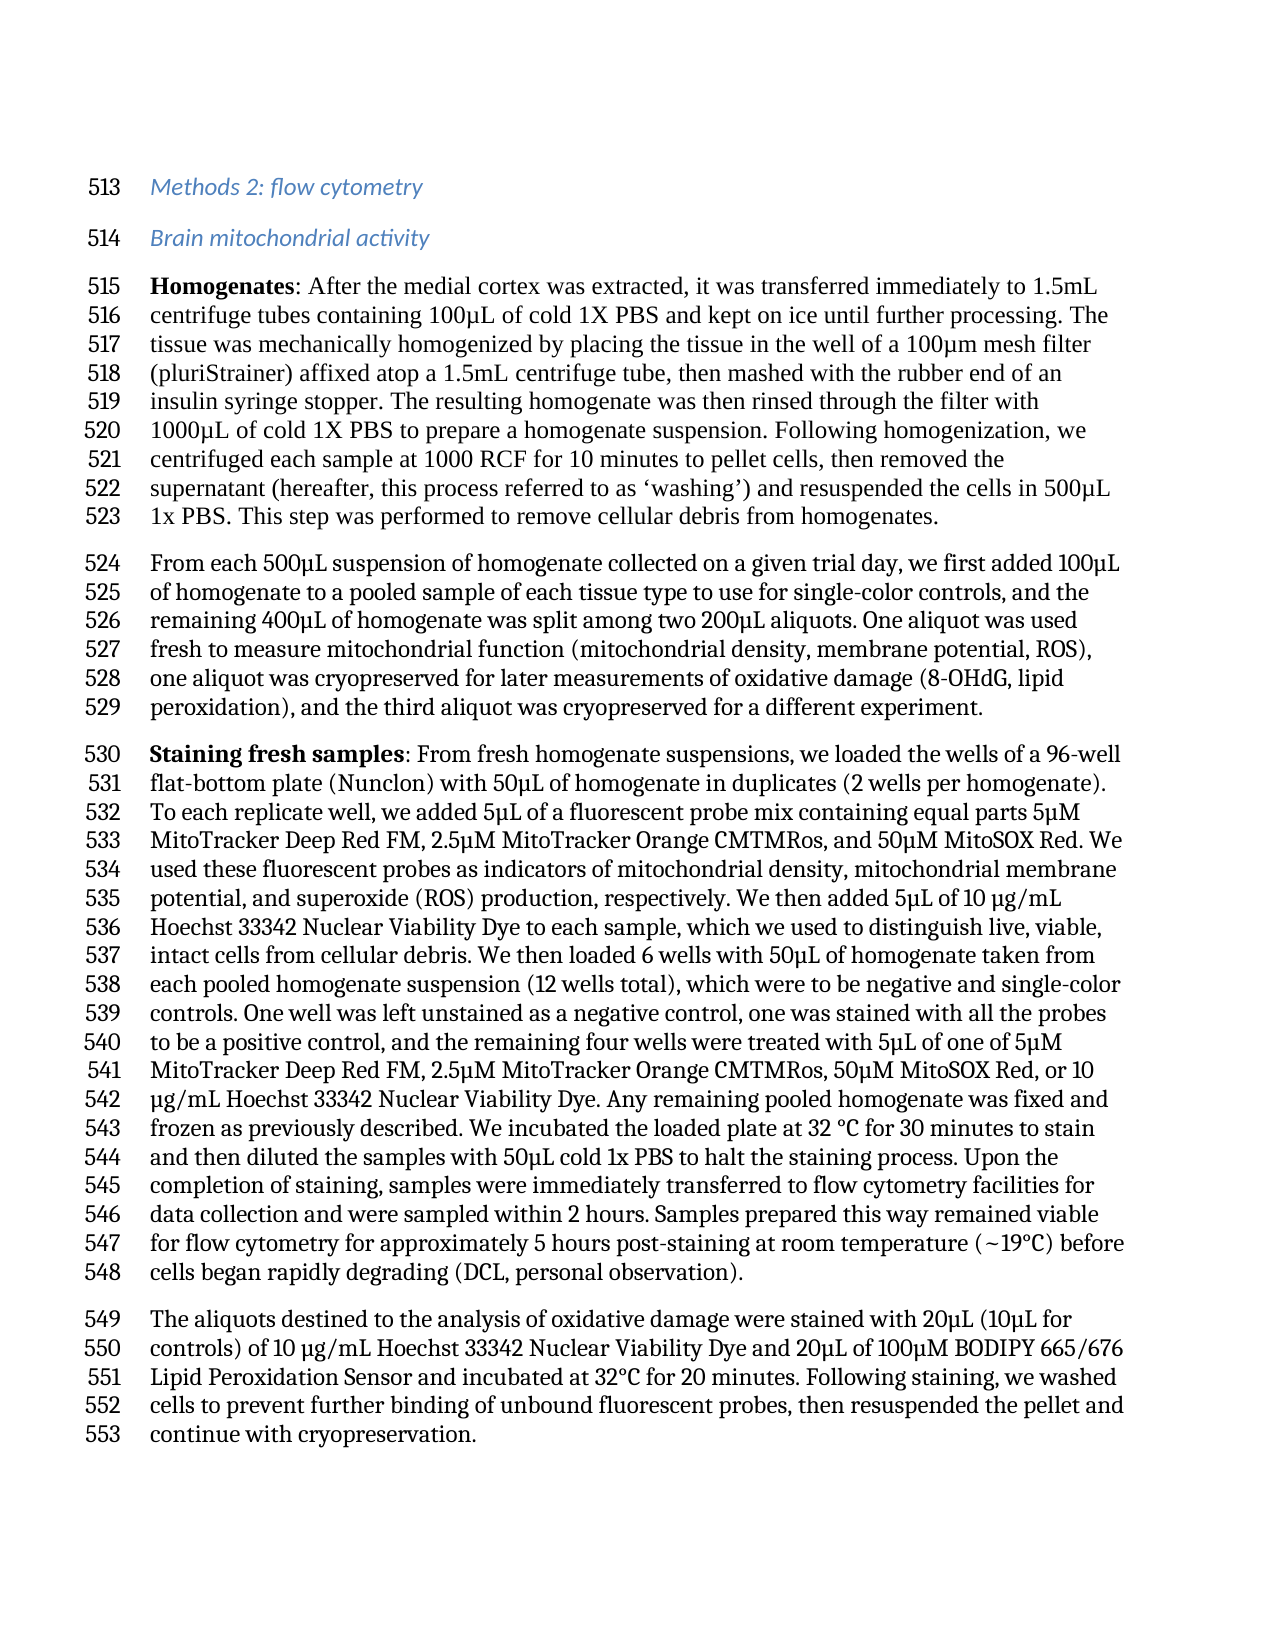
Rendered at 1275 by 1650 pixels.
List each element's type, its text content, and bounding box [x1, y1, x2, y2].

subtitle Methods 2: flow cytometry [150, 171, 1125, 201]
subtitle Brain mitochondrial activity [150, 222, 1125, 253]
text The aliquots destined to the analysis of oxidative damage were stained with 20µL (10µL for controls) of 10 µg/mL Hoechst 33342 Nuclear Viability Dye and 20µL of 100µM BODIPY 665/676 Lipid Peroxidation Sensor and incubated at 32°C for 20 minutes. Following staining, we washed cells to prevent further binding of unbound fluorescent probes, then resuspended the pellet and continue with cryopreservation. [150, 1305, 1125, 1449]
text Staining fresh samples: From fresh homogenate suspensions, we loaded the wells of a 96-well flat-bottom plate (Nunclon) with 50µL of homogenate in duplicates (2 wells per homogenate). To each replicate well, we added 5µL of a fluorescent probe mix containing equal parts 5µM MitoTracker Deep Red FM, 2.5µM MitoTracker Orange CMTMRos, and 50µM MitoSOX Red. We used these fluorescent probes as indicators of mitochondrial density, mitochondrial membrane potential, and superoxide (ROS) production, respectively. We then added 5µL of 10 µg/mL Hoechst 33342 Nuclear Viability Dye to each sample, which we used to distinguish live, viable, intact cells from cellular debris. We then loaded 6 wells with 50µL of homogenate taken from each pooled homogenate suspension (12 wells total), which were to be negative and single-color controls. One well was left unstained as a negative control, one was stained with all the probes to be a positive control, and the remaining four wells were treated with 5µL of one of 5µM MitoTracker Deep Red FM, 2.5µM MitoTracker Orange CMTMRos, 50µM MitoSOX Red, or 10 µg/mL Hoechst 33342 Nuclear Viability Dye. Any remaining pooled homogenate was fixed and frozen as previously described. We incubated the loaded plate at 32 °C for 30 minutes to stain and then diluted the samples with 50µL cold 1x PBS to halt the staining process. Upon the completion of staining, samples were immediately transferred to flow cytometry facilities for data collection and were sampled within 2 hours. Samples prepared this way remained viable for flow cytometry for approximately 5 hours post-staining at room temperature (~19°C) before cells began rapidly degrading (DCL, personal observation). [150, 740, 1125, 1286]
text From each 500µL suspension of homogenate collected on a given trial day, we first added 100µL of homogenate to a pooled sample of each tissue type to use for single-color controls, and the remaining 400µL of homogenate was split among two 200µL aliquots. One aliquot was used fresh to measure mitochondrial function (mitochondrial density, membrane potential, ROS), one aliquot was cryopreserved for later measurements of oxidative damage (8-OHdG, lipid peroxidation), and the third aliquot was cryopreserved for a different experiment. [150, 549, 1125, 721]
text Homogenates: After the medial cortex was extracted, it was transferred immediately to 1.5mL centrifuge tubes containing 100µL of cold 1X PBS and kept on ice until further processing. The tissue was mechanically homogenized by placing the tissue in the well of a 100µm mesh filter (pluriStrainer) affixed atop a 1.5mL centrifuge tube, then mashed with the rubber end of an insulin syringe stopper. The resulting homogenate was then rinsed through the filter with 1000µL of cold 1X PBS to prepare a homogenate suspension. Following homogenization, we centrifuged each sample at 1000 RCF for 10 minutes to pellet cells, then removed the supernatant (hereafter, this process referred to as ‘washing’) and resuspended the cells in 500µL 1x PBS. This step was performed to remove cellular debris from homogenates. [150, 271, 1125, 530]
